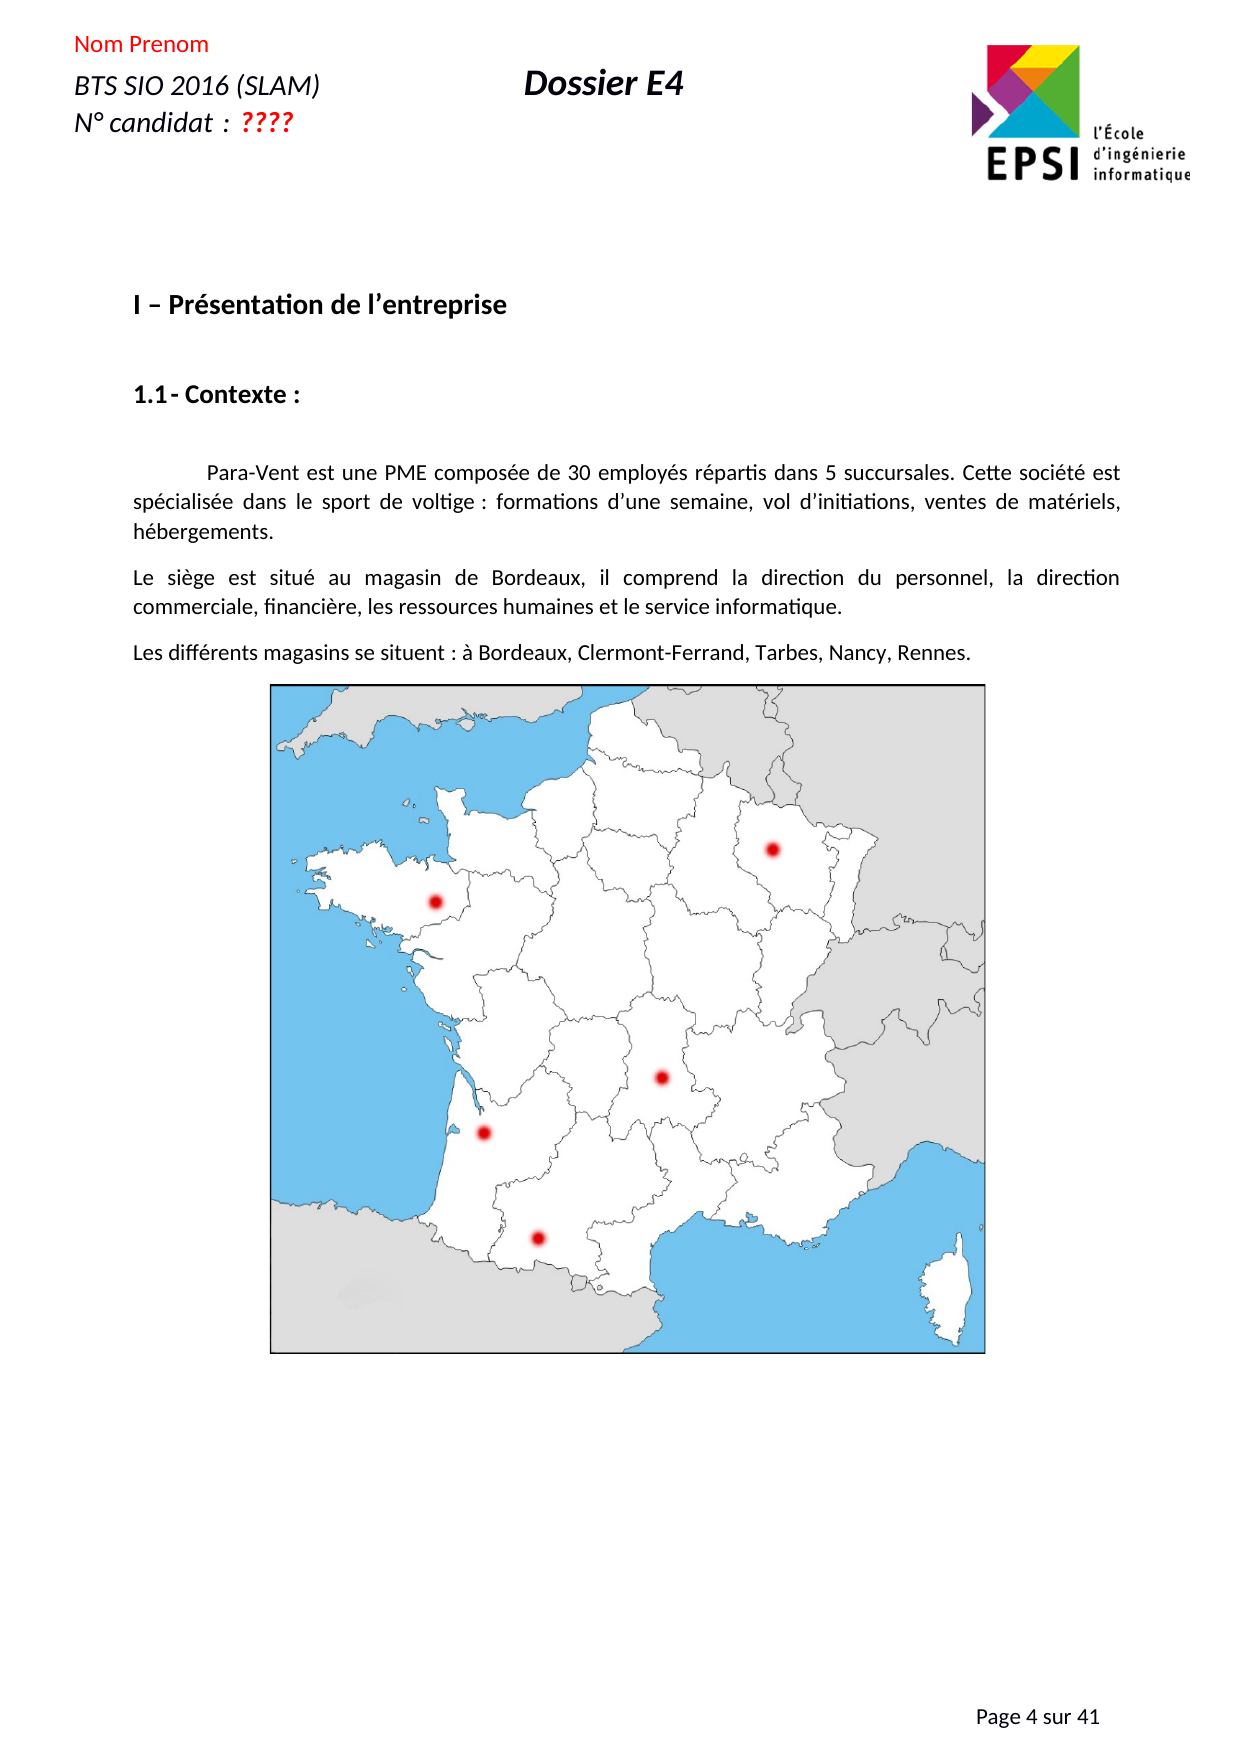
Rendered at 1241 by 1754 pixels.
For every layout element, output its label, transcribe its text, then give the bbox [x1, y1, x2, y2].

subtitle I – Présentation de l’entreprise [133, 286, 1122, 322]
text Le siège est situé au magasin de Bordeaux, il comprend la direction du personnel, la direction commerciale, financière, les ressources humaines et le service informatique. [133, 563, 1122, 620]
picture [269, 684, 986, 1354]
text Para-Vent est une PME composée de 30 employés répartis dans 5 succursales. Cette société est spécialisée dans le sport de voltige : formations d’une semaine, vol d’initiations, ventes de matériels, hébergements. [133, 458, 1122, 545]
text Les différents magasins se situent : à Bordeaux, Clermont-Ferrand, Tarbes, Nancy, Rennes. [133, 638, 1122, 666]
subtitle - Contexte : [133, 377, 1122, 411]
picture [971, 45, 1190, 183]
